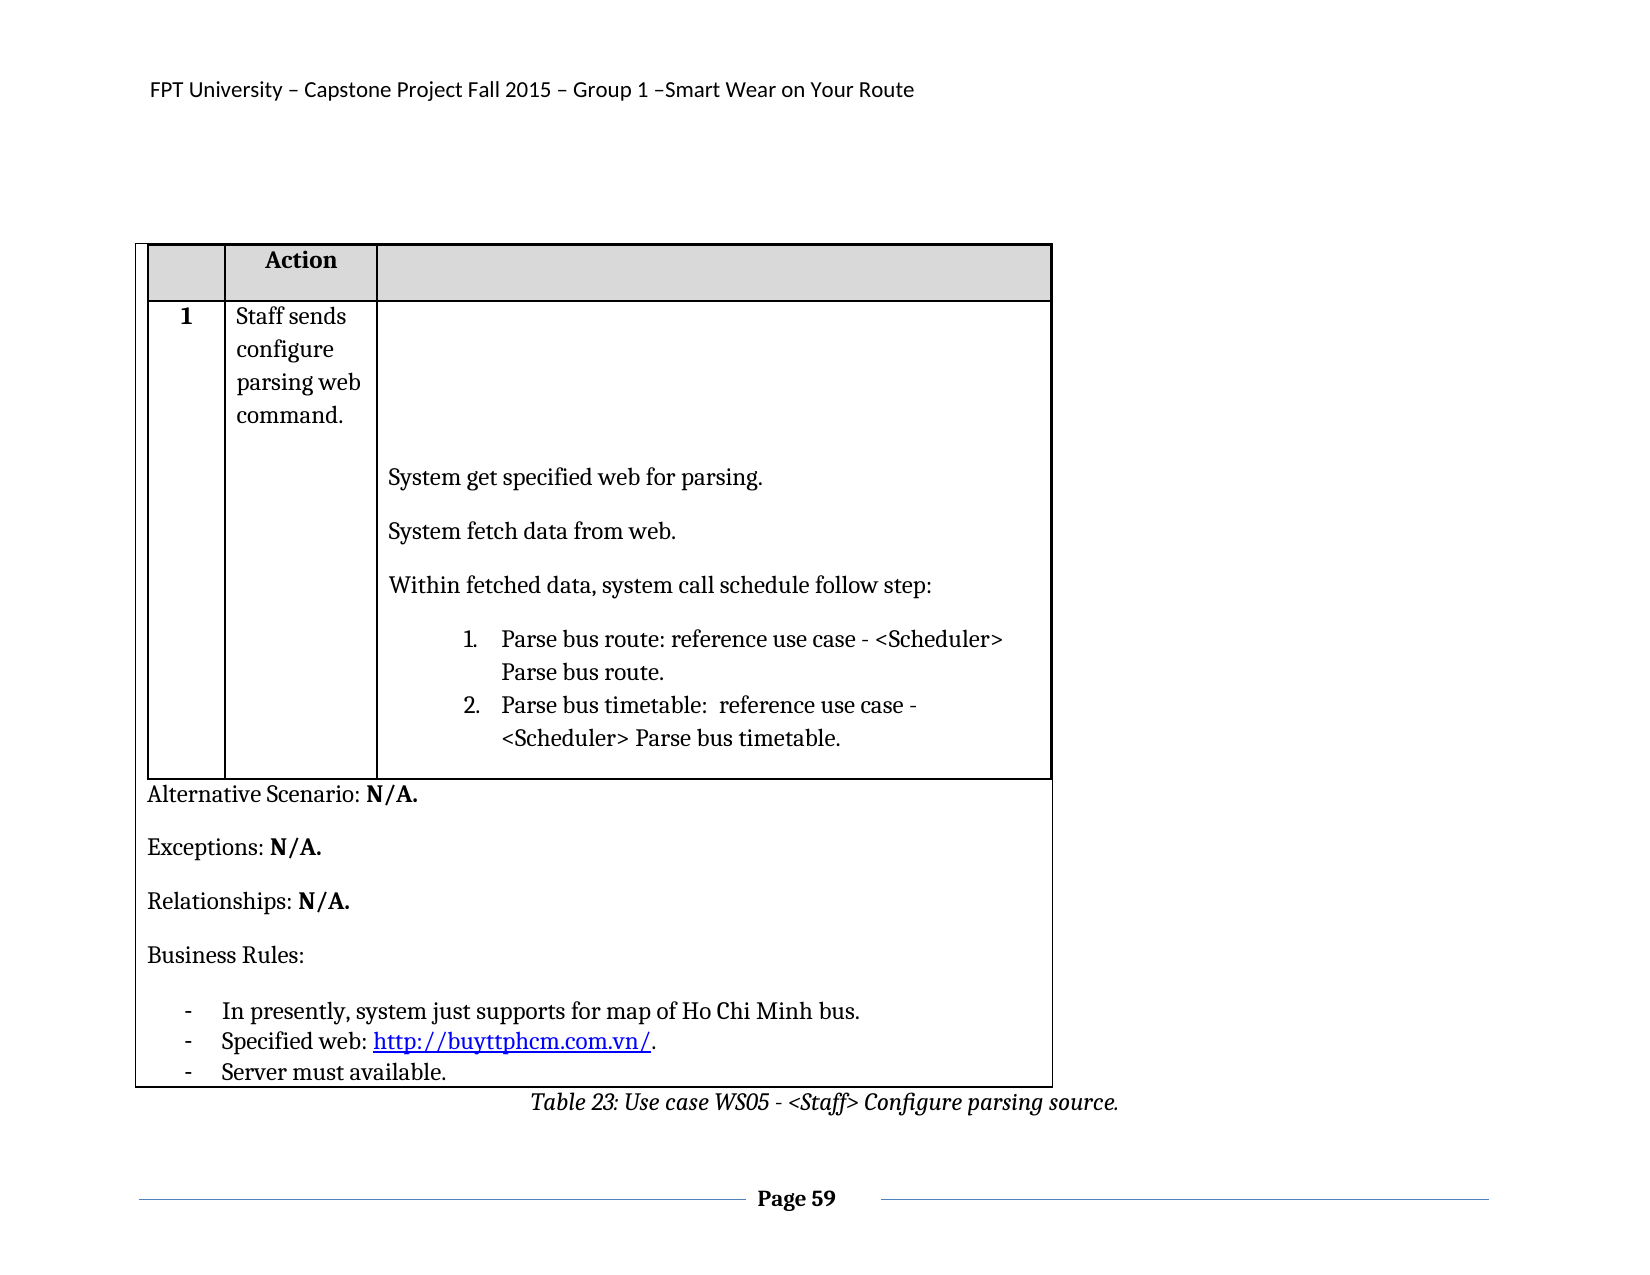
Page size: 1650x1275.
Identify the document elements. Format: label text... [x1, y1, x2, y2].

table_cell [136, 244, 1052, 1086]
